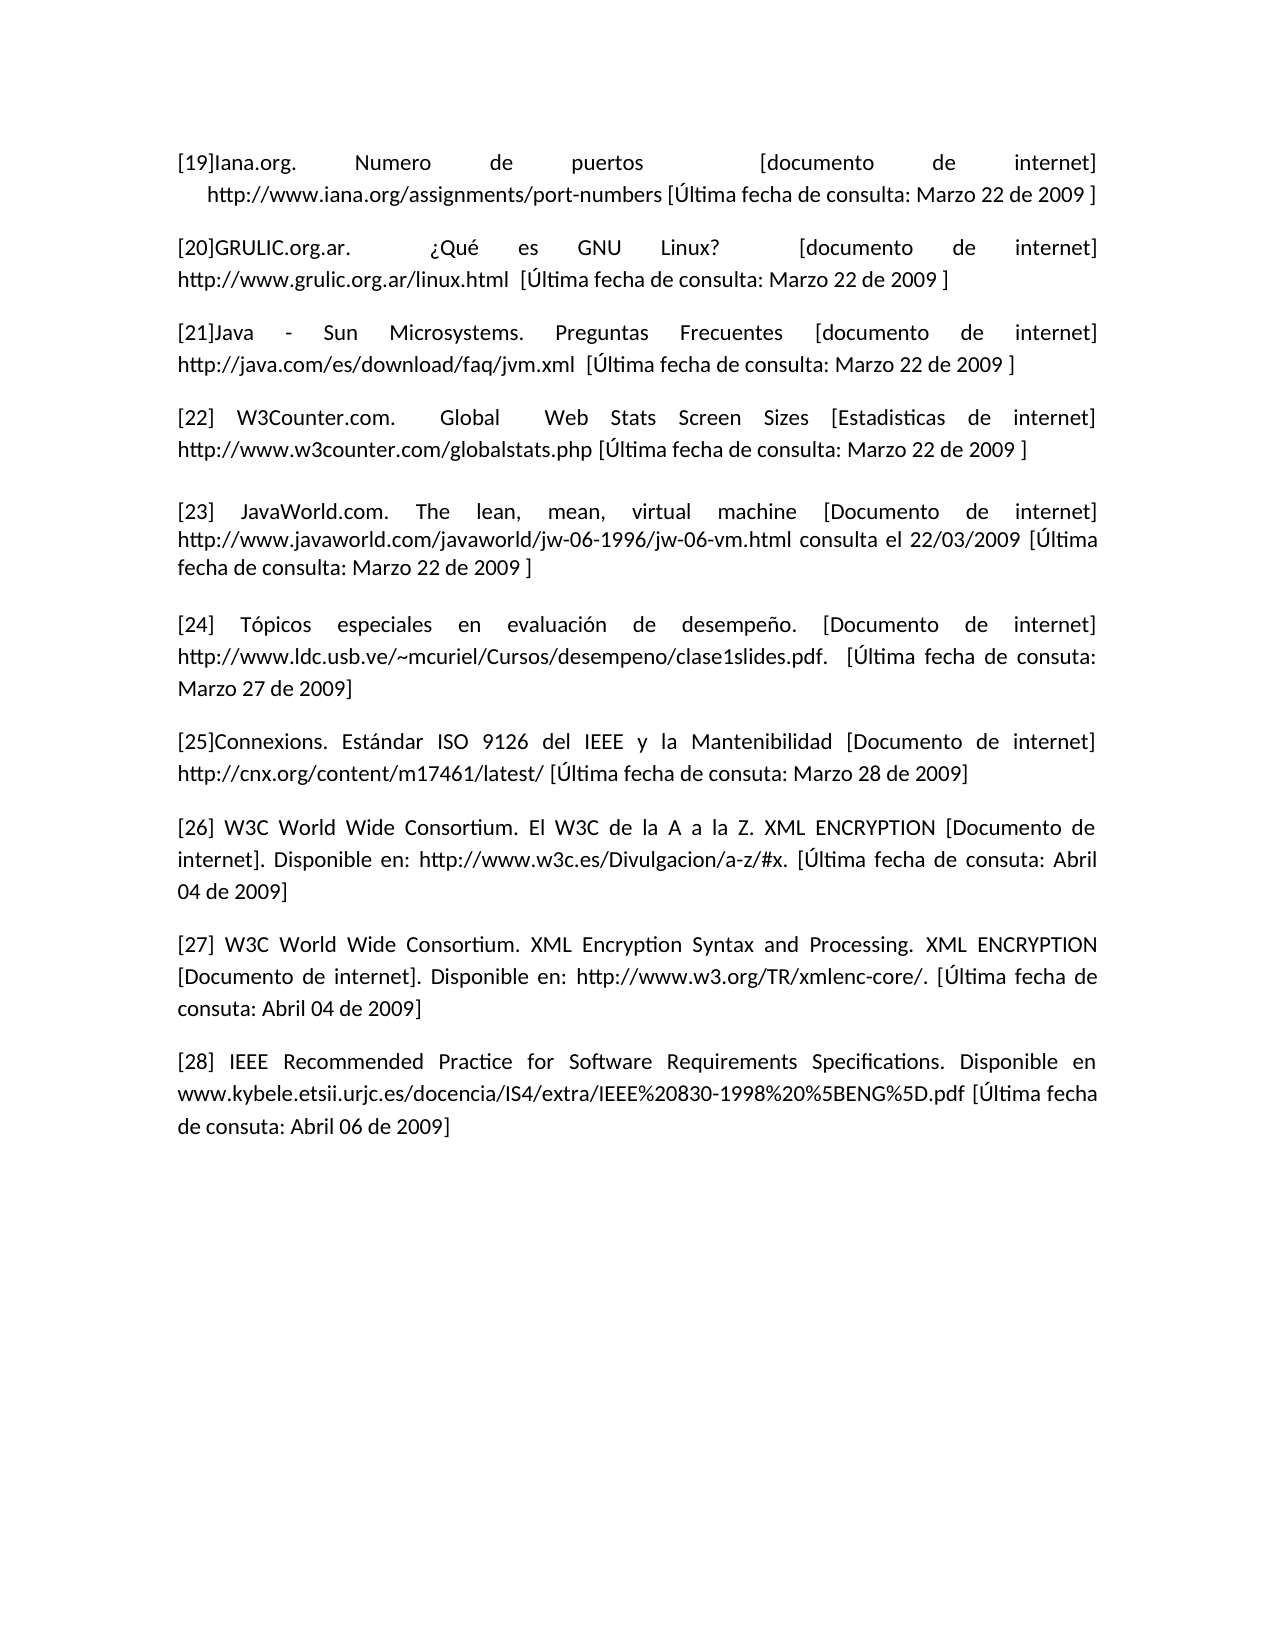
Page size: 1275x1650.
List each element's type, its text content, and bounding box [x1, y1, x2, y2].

text [22] W3Counter.com. Global Web Stats Screen Sizes [Estadisticas de internet] http://www.w3counter.com/globalstats.php [Última fecha de consulta: Marzo 22 de 2009 ] [177, 403, 1098, 463]
text [24] Tópicos especiales en evaluación de desempeño. [Documento de internet] http://www.ldc.usb.ve/~mcuriel/Cursos/desempeno/clase1slides.pdf. [Última fecha de consuta: Marzo 27 de 2009] [177, 610, 1098, 702]
text [28] IEEE Recommended Practice for Software Requirements Specifications. Disponible en www.kybele.etsii.urjc.es/docencia/IS4/extra/IEEE%20830-1998%20%5BENG%5D.pdf [Última fecha de consuta: Abril 06 de 2009] [177, 1047, 1098, 1140]
text [23] JavaWorld.com. The lean, mean, virtual machine [Documento de internet] http://www.javaworld.com/javaworld/jw-06-1996/jw-06-vm.html consulta el 22/03/2009 [Última fecha de consulta: Marzo 22 de 2009 ] [177, 497, 1098, 581]
text [21]Java - Sun Microsystems. Preguntas Frecuentes [documento de internet] http://java.com/es/download/faq/jvm.xml [Última fecha de consulta: Marzo 22 de 2009 ] [177, 318, 1098, 378]
text [26] W3C World Wide Consortium. El W3C de la A a la Z. XML ENCRYPTION [Documento de internet]. Disponible en: http://www.w3c.es/Divulgacion/a-z/#x. [Última fecha de consuta: Abril 04 de 2009] [177, 813, 1098, 905]
text [27] W3C World Wide Consortium. XML Encryption Syntax and Processing. XML ENCRYPTION [Documento de internet]. Disponible en: http://www.w3.org/TR/xmlenc-core/. [Última fecha de consuta: Abril 04 de 2009] [177, 930, 1098, 1022]
text [25]Connexions. Estándar ISO 9126 del IEEE y la Mantenibilidad [Documento de internet] http://cnx.org/content/m17461/latest/ [Última fecha de consuta: Marzo 28 de 2009] [177, 727, 1098, 788]
text [19]Iana.org. Numero de puertos [documento de internet] http://www.iana.org/assignments/port-numbers [Última fecha de consulta: Marzo 22 de 2009 ] [177, 148, 1098, 208]
text [20]GRULIC.org.ar. ¿Qué es GNU Linux? [documento de internet] http://www.grulic.org.ar/linux.html [Última fecha de consulta: Marzo 22 de 2009 ] [177, 233, 1098, 293]
